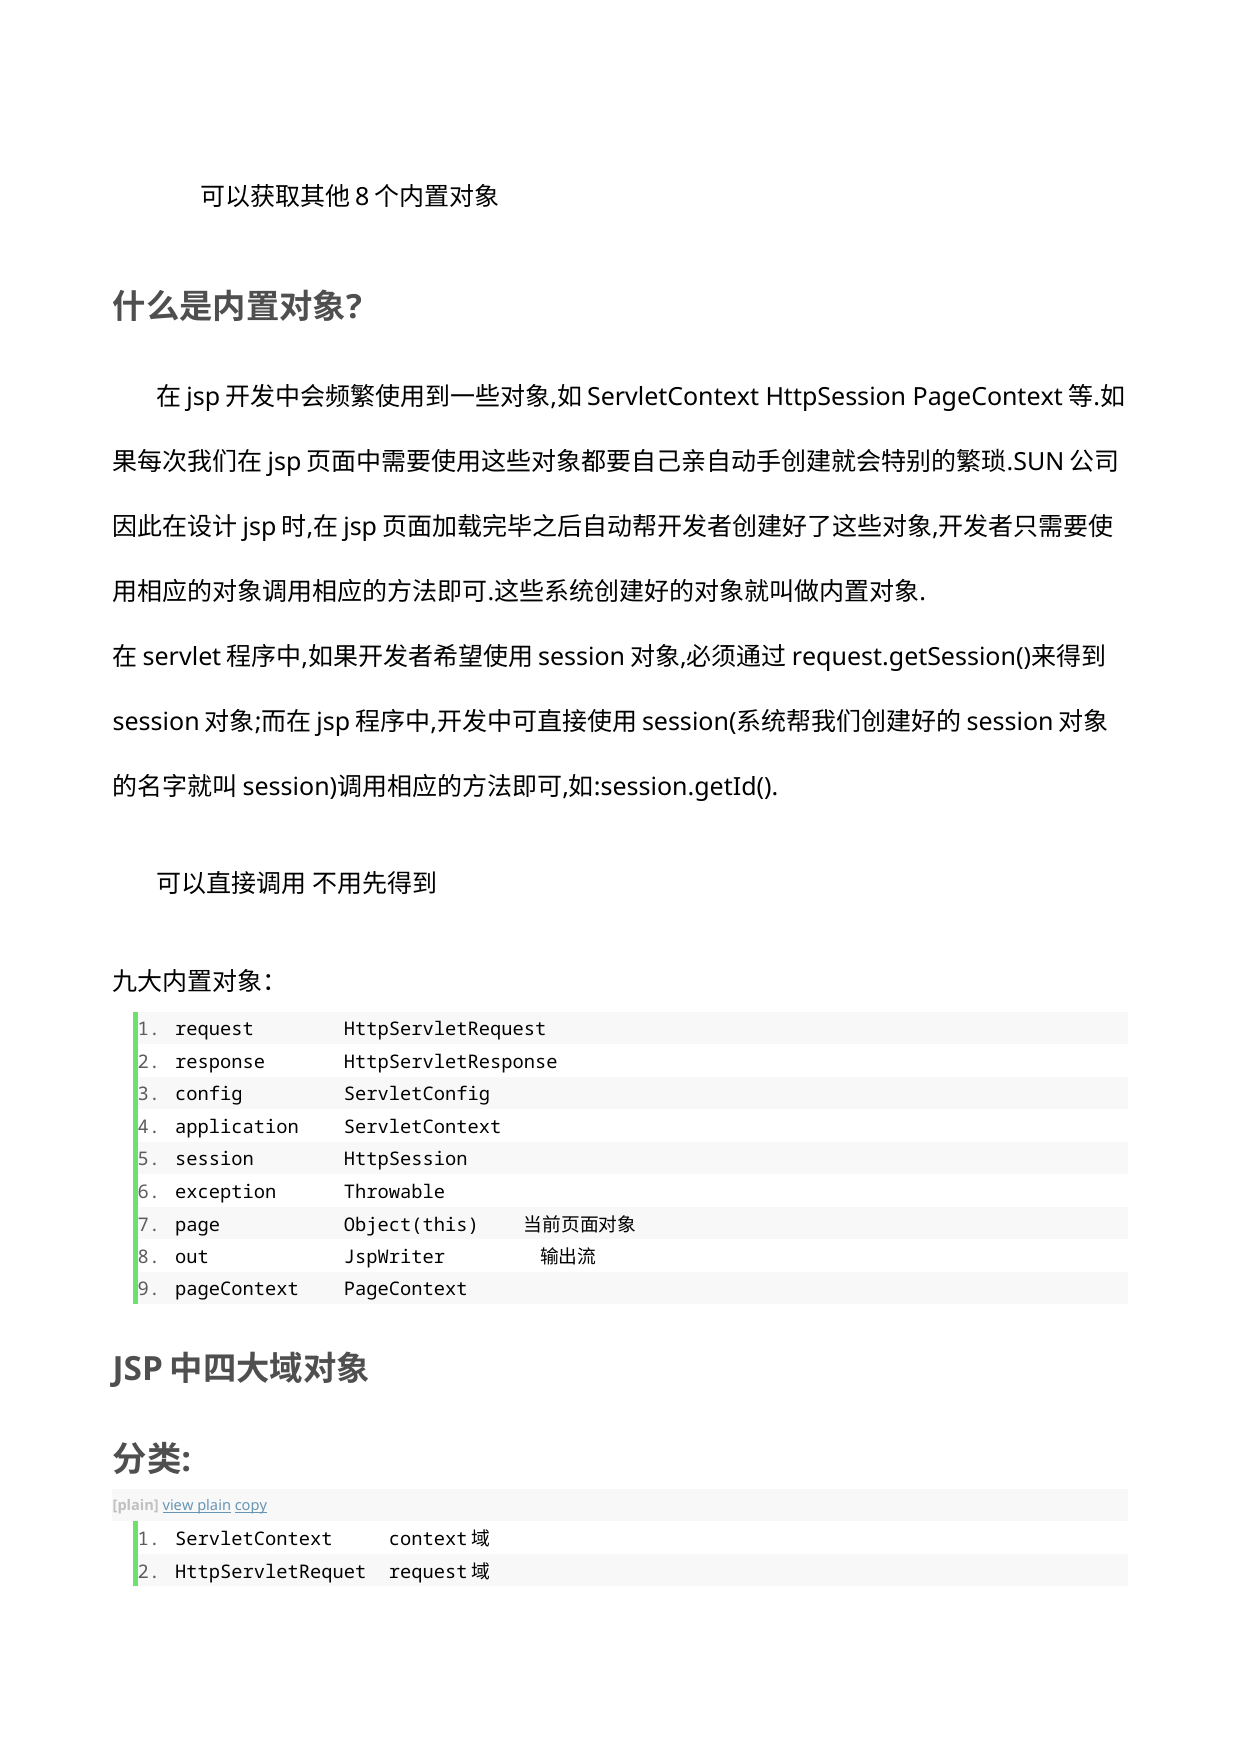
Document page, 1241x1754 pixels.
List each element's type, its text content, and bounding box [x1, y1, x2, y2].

list exception Throwable [138, 1174, 1128, 1207]
subtitle 什么是内置对象? [112, 272, 1128, 337]
text 在jsp开发中会频繁使用到一些对象,如ServletContext HttpSession PageContext等.如果每次我们在jsp页面中需要使用这些对象都要自己亲自动手创建就会特别的繁琐.SUN公司因此在设计jsp时,在jsp页面加载完毕之后自动帮开发者创建好了这些对象,开发者只需要使用相应的对象调用相应的方法即可.这些系统创建好的对象就叫做内置对象. [112, 362, 1128, 622]
text 在servlet程序中,如果开发者希望使用session对象,必须通过request.getSession()来得到session对象;而在jsp程序中,开发中可直接使用session(系统帮我们创建好的session对象的名字就叫session)调用相应的方法即可,如:session.getId(). [112, 622, 1128, 817]
text [plain] view plain copy [112, 1489, 1128, 1521]
list request HttpServletRequest [138, 1012, 1128, 1044]
text 可以直接调用 不用先得到 [156, 849, 1128, 914]
subtitle 分类: [112, 1424, 1128, 1489]
text 可以获取其他8个内置对象 [156, 162, 1128, 227]
list config ServletConfig [138, 1077, 1128, 1109]
list application ServletContext [138, 1109, 1128, 1142]
text 九大内置对象： [112, 947, 1128, 1012]
list response HttpServletResponse [138, 1044, 1128, 1077]
list pageContext PageContext [138, 1272, 1128, 1304]
list out JspWriter 输出流 [138, 1239, 1128, 1272]
list session HttpSession [138, 1142, 1128, 1174]
list page Object(this) 当前页面对象 [138, 1207, 1128, 1239]
list ServletContext context域 [138, 1521, 1128, 1554]
subtitle JSP中四大域对象 [112, 1334, 1128, 1399]
list HttpServletRequet request域 [138, 1554, 1128, 1586]
